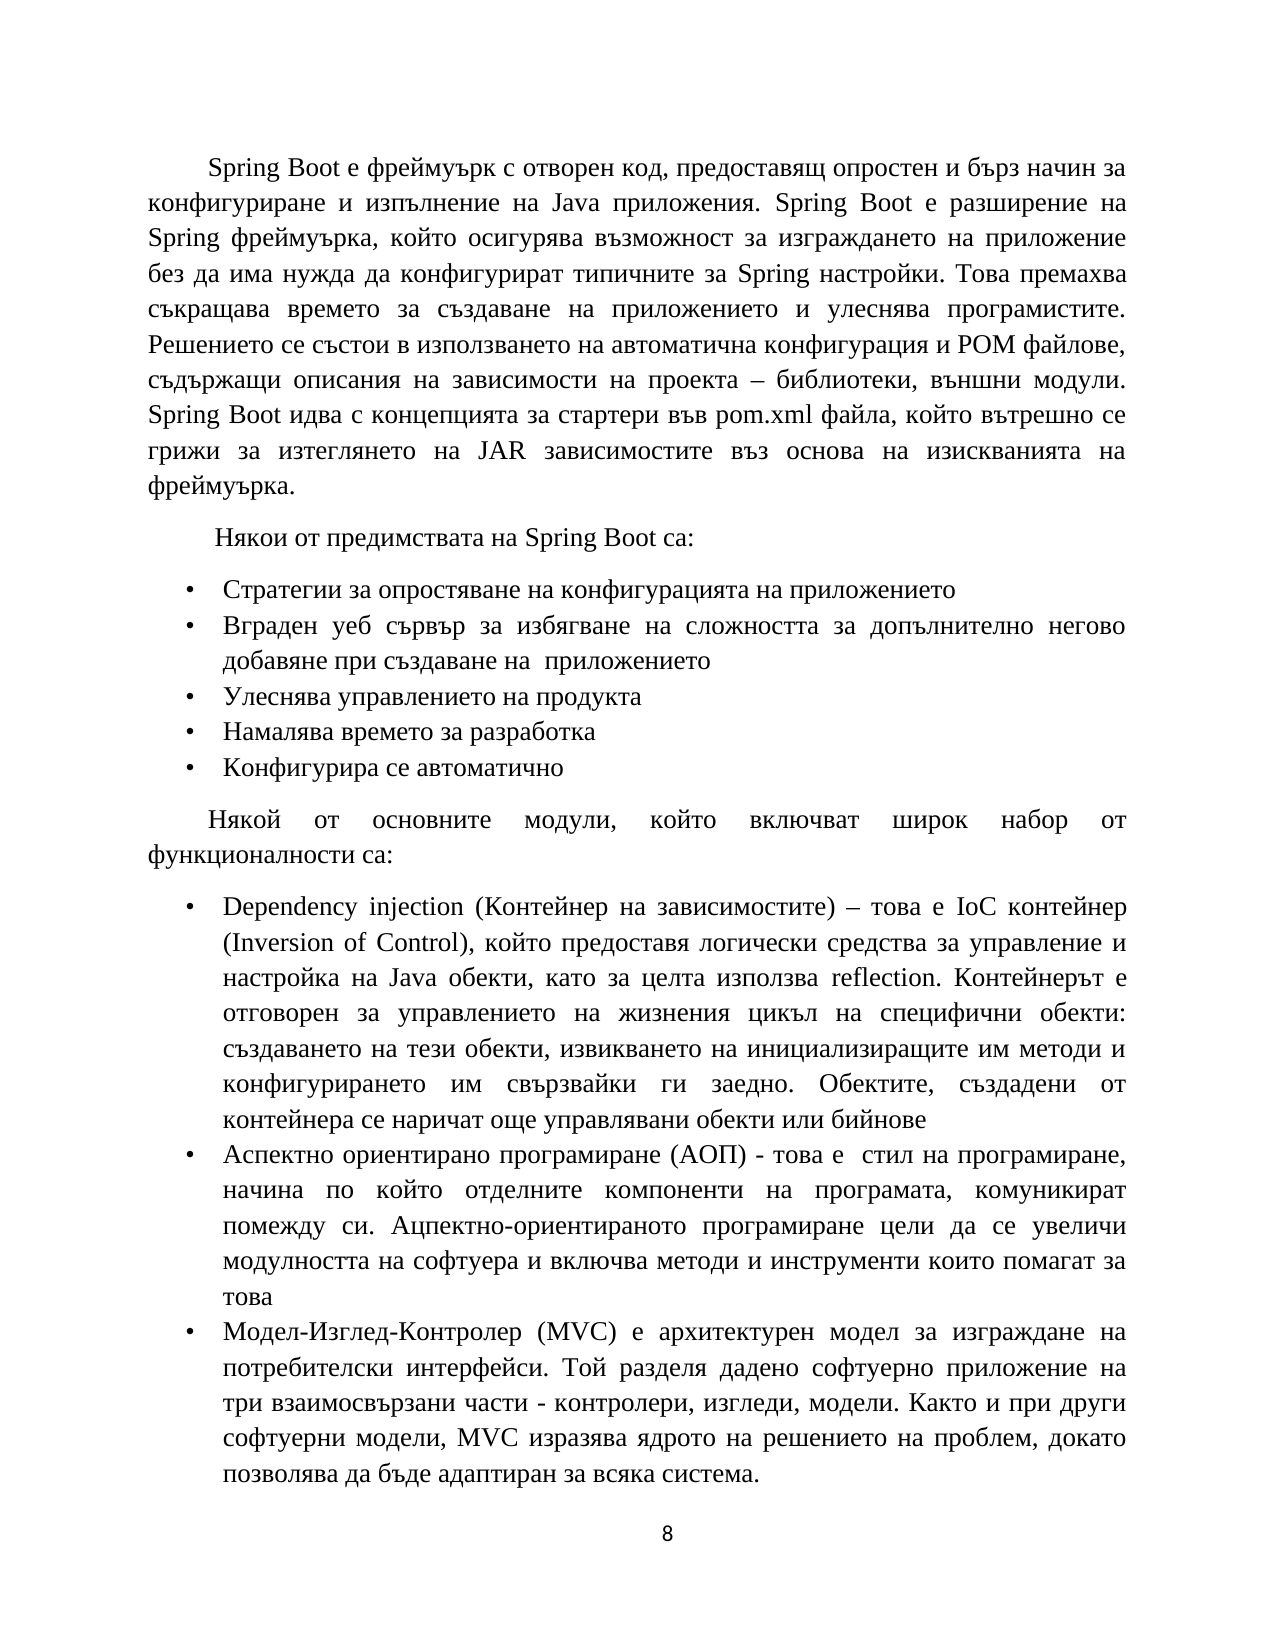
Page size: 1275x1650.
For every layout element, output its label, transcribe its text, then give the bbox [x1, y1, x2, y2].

text Някой от основните модули, който включват широк набор от функционалности са: [148, 800, 1127, 871]
list Намалява времето за разработка [185, 712, 1127, 748]
list Вграден уеб сървър за избягване на сложността за допълнително негово добавяне при създаване на приложението [185, 606, 1127, 677]
list Модел-Изглед-Контролер (MVC) е архитектурен модел за изграждане на потребителски интерфейси. Той разделя дадено софтуерно приложение на три взаимосвързани части - контролери, изгледи, модели. Както и при други софтуерни модели, MVC изразява ядрото на решението на проблем, докато позволява да бъде адаптиран за всяка система. [185, 1312, 1127, 1489]
list Аспектно ориентирано програмиране (АОП) - това е стил на програмиране, начина по който отделните компоненти на програмата, комуникират помежду си. Ацпектно-ориентираното програмиране цели да се увеличи модулността на софтуера и включва методи и инструменти които помагат за това [185, 1135, 1127, 1312]
list Конфигурира се автоматично [185, 748, 1127, 783]
list Стратегии за опростяване на конфигурацията на приложението [185, 571, 1127, 606]
text Spring Boot e фреймуърк с отворен код, предоставящ опростен и бърз начин за конфигуриране и изпълнение на Java приложения. Spring Boot е разширение на Spring фреймуъркa, който осигурява възможност за изграждането на приложение без да има нужда да конфигурират типичните за Spring настройки. Това премахва съкращава времето за създаване на приложението и улеснява програмистите. Решението се състои в използването на автоматична конфигурация и POM файлове, съдържащи описания на зависимости на проекта – библиотеки, външни модули. Spring Boot идва с концепцията за стартери във pom.xml файла, който вътрешно се грижи за изтеглянето на JAR зависимостите въз основа на изискванията на фреймуърка. [148, 148, 1127, 502]
list Dependency injection (Контейнер на зависимостите) – това е IoC контейнер (Inversion of Control), който предоставя логически средства за управление и настройка на Java обекти, като за целта използва reflection. Контейнерът е отговорен за управлението на жизнения цикъл на специфични обекти: създаването на тези обекти, извикването на инициализиращите им методи и конфигурирането им свързвайки ги заедно. Обектите, създадени от контейнера се наричат още управлявани обекти или бийнове [185, 887, 1127, 1135]
list Улеснява управлението на продукта [185, 677, 1127, 712]
text Някои от предимствата на Spring Boot са: [148, 518, 1127, 554]
